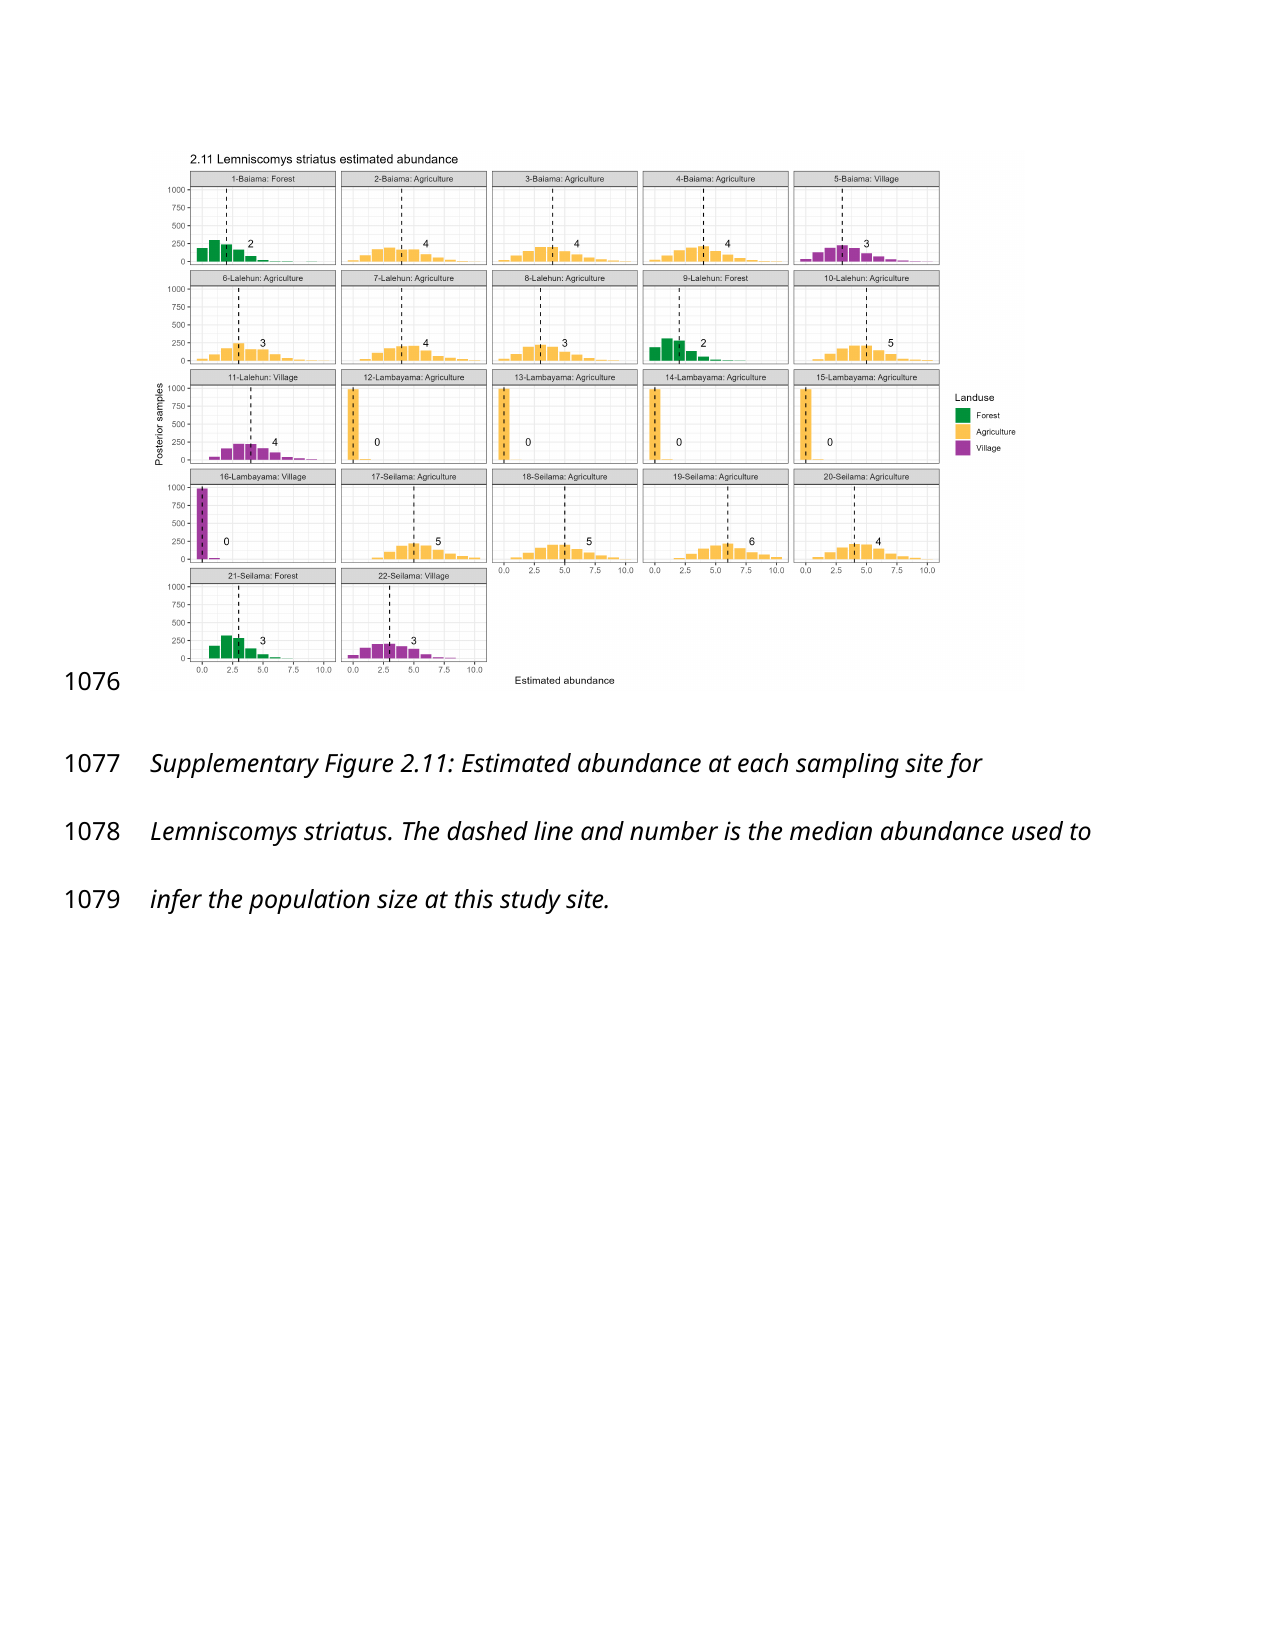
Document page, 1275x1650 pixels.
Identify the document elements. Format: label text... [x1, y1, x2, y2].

text Supplementary Figure 2.11: Estimated abundance at each sampling site for Lemniscomys striatus. The dashed line and number is the median abundance used to infer the population size at this study site. [150, 746, 1125, 916]
picture [150, 150, 1025, 691]
